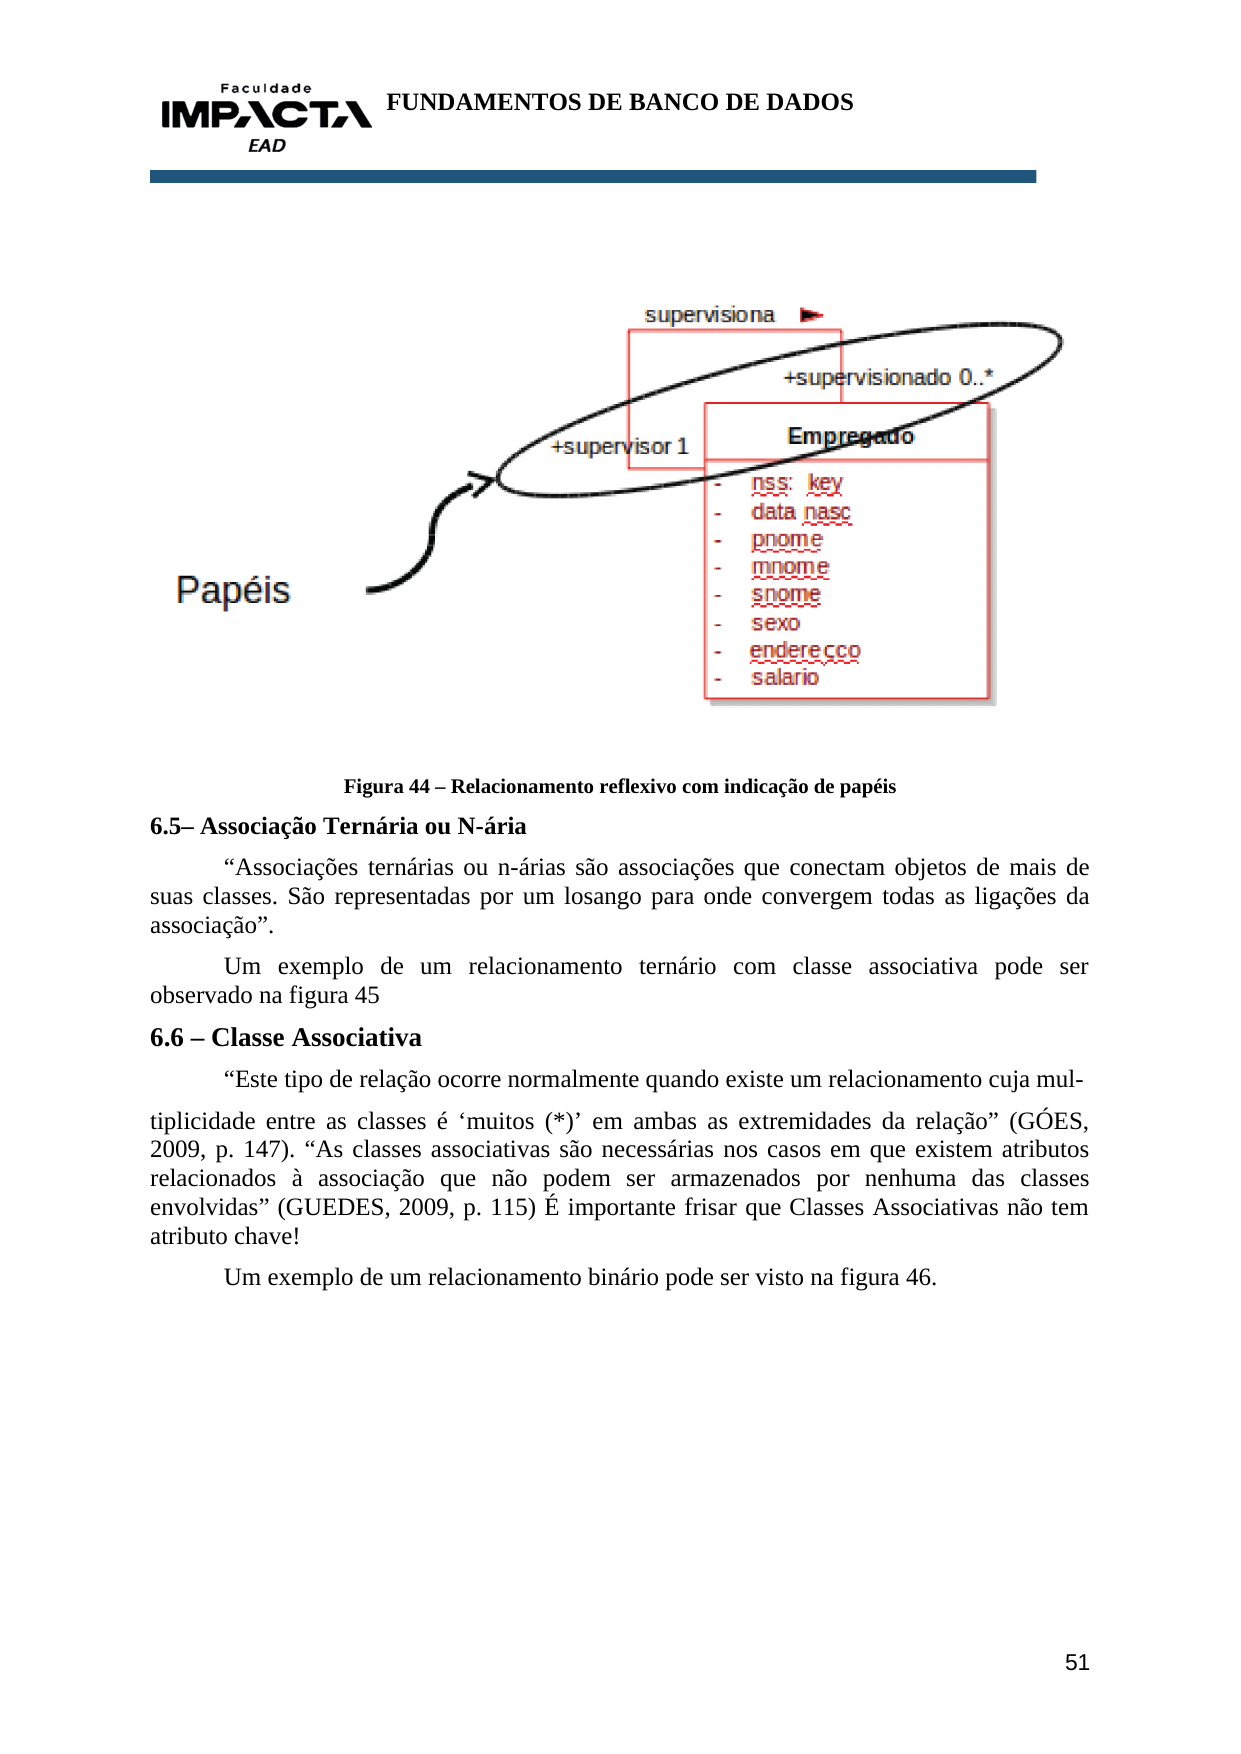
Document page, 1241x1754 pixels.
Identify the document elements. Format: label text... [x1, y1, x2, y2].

text Figura 44 – Relacionamento reflexivo com indicação de papéis [150, 774, 1090, 798]
text “Este tipo de relação ocorre normalmente quando existe um relacionamento cuja mul- [150, 1064, 1090, 1093]
picture [150, 170, 1037, 183]
text Um exemplo de um relacionamento binário pode ser visto na figura 46. [150, 1262, 1090, 1291]
text “Associações ternárias ou n-árias são associações que conectam objetos de mais de suas classes. São representadas por um losango para onde convergem todas as ligações da associação”. [150, 852, 1090, 938]
text tiplicidade entre as classes é ‘muitos (*)’ em ambas as extremidades da relação” (GÓES, 2009, p. 147). “As classes associativas são necessárias nos casos em que existem atributos relacionados à associação que não podem ser armazenados por nenhuma das classes envolvidas” (GUEDES, 2009, p. 115) É importante frisar que Classes Associativas não tem atributo chave! [150, 1106, 1090, 1249]
text 6.6 – Classe Associativa [150, 1021, 1090, 1052]
picture [150, 276, 1091, 762]
picture [150, 75, 379, 161]
text Um exemplo de um relacionamento ternário com classe associativa pode ser observado na figura 45 [150, 951, 1090, 1008]
text 6.5– Associação Ternária ou N-ária [150, 811, 1090, 840]
